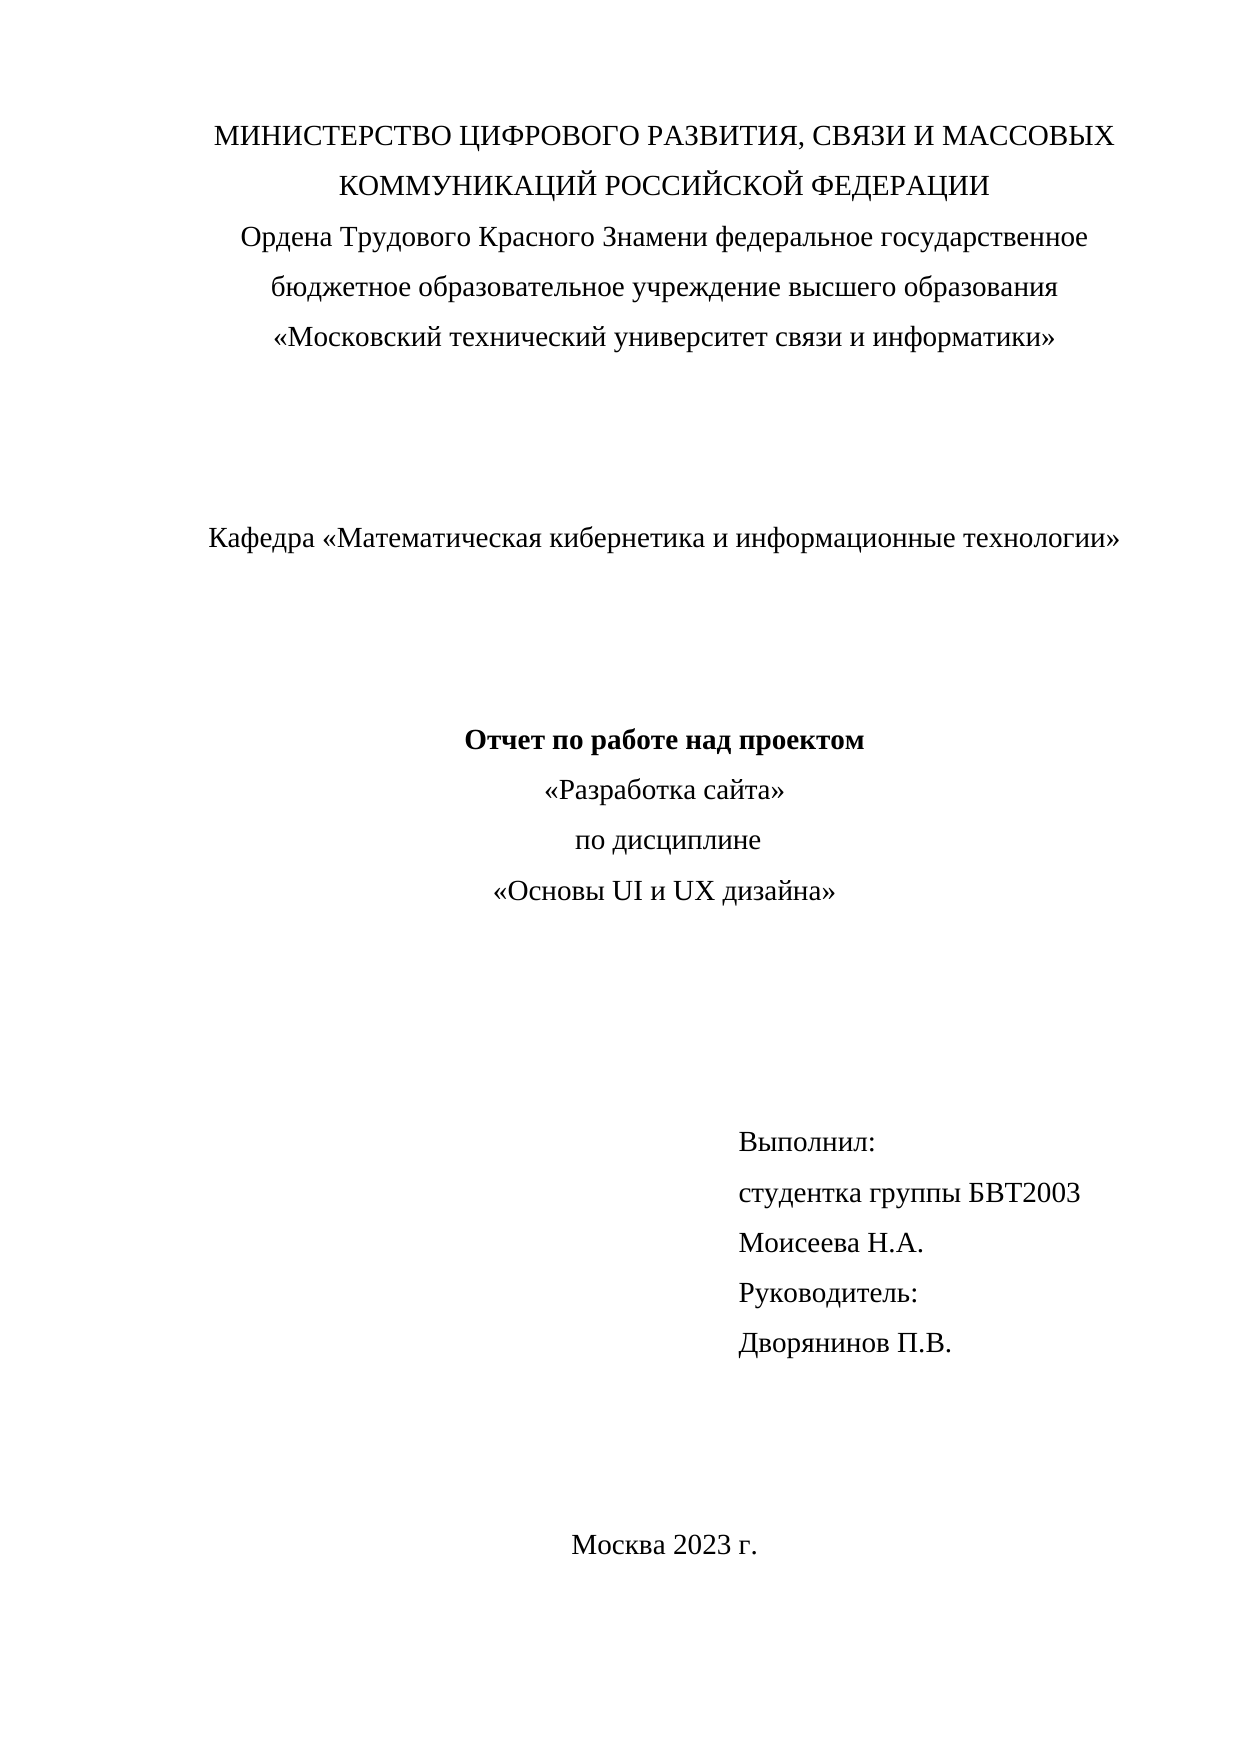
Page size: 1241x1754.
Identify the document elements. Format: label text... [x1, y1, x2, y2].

text по дисциплине [177, 822, 1152, 856]
text Отчет по работе над проектом [177, 722, 1152, 755]
text Выполнил: [738, 1124, 1152, 1158]
text МИНИСТЕРСТВО ЦИФРОВОГО РАЗВИТИЯ, СВЯЗИ И МАССОВЫХ КОММУНИКАЦИЙ РОССИЙСКОЙ ФЕДЕРАЦИИ [177, 118, 1152, 202]
text Дворянинов П.В. [738, 1326, 1152, 1359]
text «Основы UI и UX дизайна» [177, 873, 1152, 906]
text бюджетное образовательное учреждение высшего образования [177, 269, 1152, 303]
text Руководитель: [738, 1275, 1152, 1309]
text Ордена Трудового Красного Знамени федеральное государственное [177, 219, 1152, 252]
text студентка группы БВТ2003 [738, 1175, 1152, 1208]
text Москва 2023 г. [177, 1527, 1152, 1560]
text Моисеева Н.А. [738, 1225, 1152, 1258]
text Кафедра «Математическая кибернетика и информационные технологии» [177, 521, 1152, 554]
text «Московский технический университет связи и информатики» [177, 319, 1152, 353]
text «Разработка сайта» [177, 772, 1152, 806]
